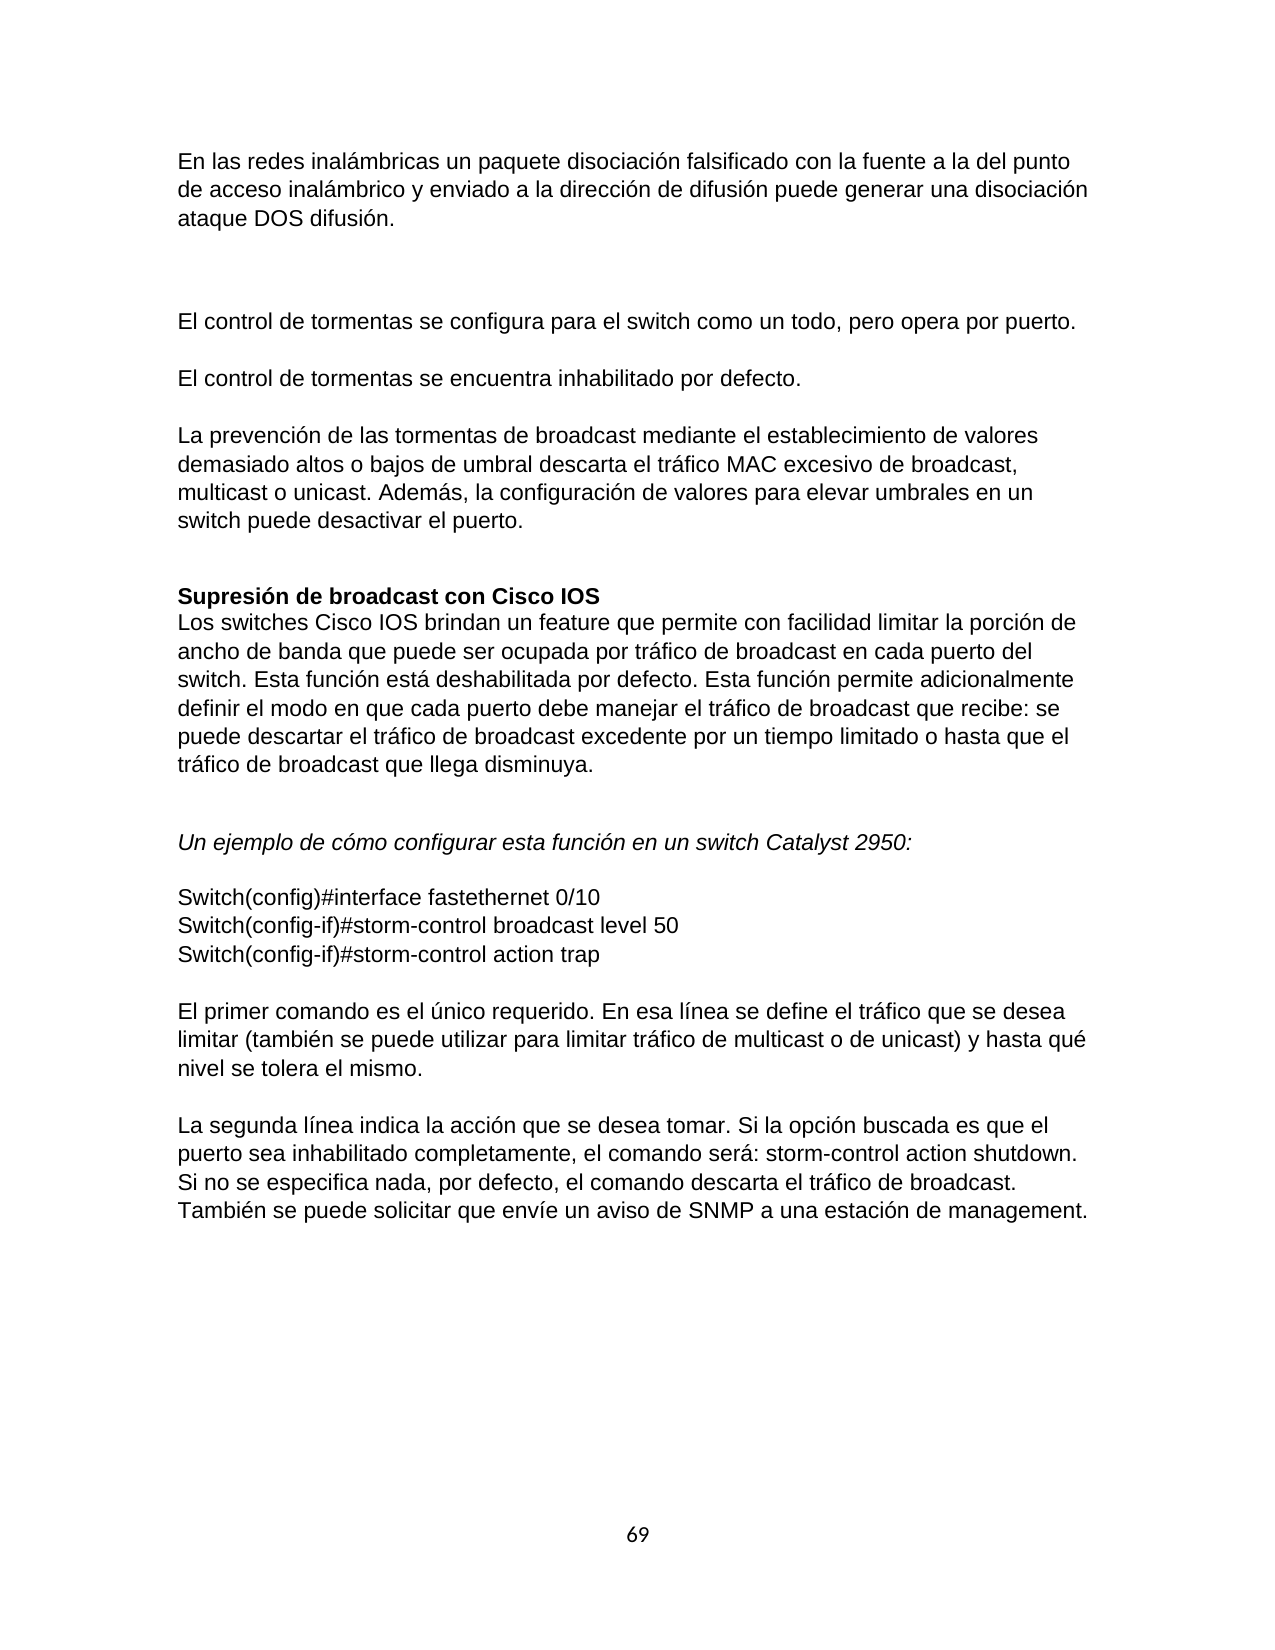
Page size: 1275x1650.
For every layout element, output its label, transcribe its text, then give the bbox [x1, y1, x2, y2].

subtitle Supresión de broadcast con Cisco IOS [177, 583, 1098, 609]
text Switch(config)#interface fastethernet 0/10 Switch(config-if)#storm-control broadcast level 50 Switch(config-if)#storm-control action trap El primer comando es el único requerido. En esa línea se define el tráfico que se desea limitar (también se puede utilizar para limitar tráfico de multicast o de unicast) y hasta qué nivel se tolera el mismo. La segunda línea indica la acción que se desea tomar. Si la opción buscada es que el puerto sea inhabilitado completamente, el comando será: storm-control action shutdown. Si no se especifica nada, por defecto, el comando descarta el tráfico de broadcast. También se puede solicitar que envíe un aviso de SNMP a una estación de management. [177, 856, 1098, 1223]
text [177, 148, 1098, 261]
text El control de tormentas se configura para el switch como un todo, pero opera por puerto. El control de tormentas se encuentra inhabilitado por defecto. La prevención de las tormentas de broadcast mediante el establecimiento de valores demasiado altos o bajos de umbral descarta el tráfico MAC excesivo de broadcast, multicast o unicast. Además, la configuración de valores para elevar umbrales en un switch puede desactivar el puerto. [177, 280, 1098, 564]
text Los switches Cisco IOS brindan un feature que permite con facilidad limitar la porción de ancho de banda que puede ser ocupada por tráfico de broadcast en cada puerto del switch. Esta función está deshabilitada por defecto. Esta función permite adicionalmente definir el modo en que cada puerto debe manejar el tráfico de broadcast que recibe: se puede descartar el tráfico de broadcast excedente por un tiempo limitado o hasta que el tráfico de broadcast que llega disminuya. [177, 609, 1098, 808]
subtitle Un ejemplo de cómo configurar esta función en un switch Catalyst 2950: [177, 827, 1098, 856]
